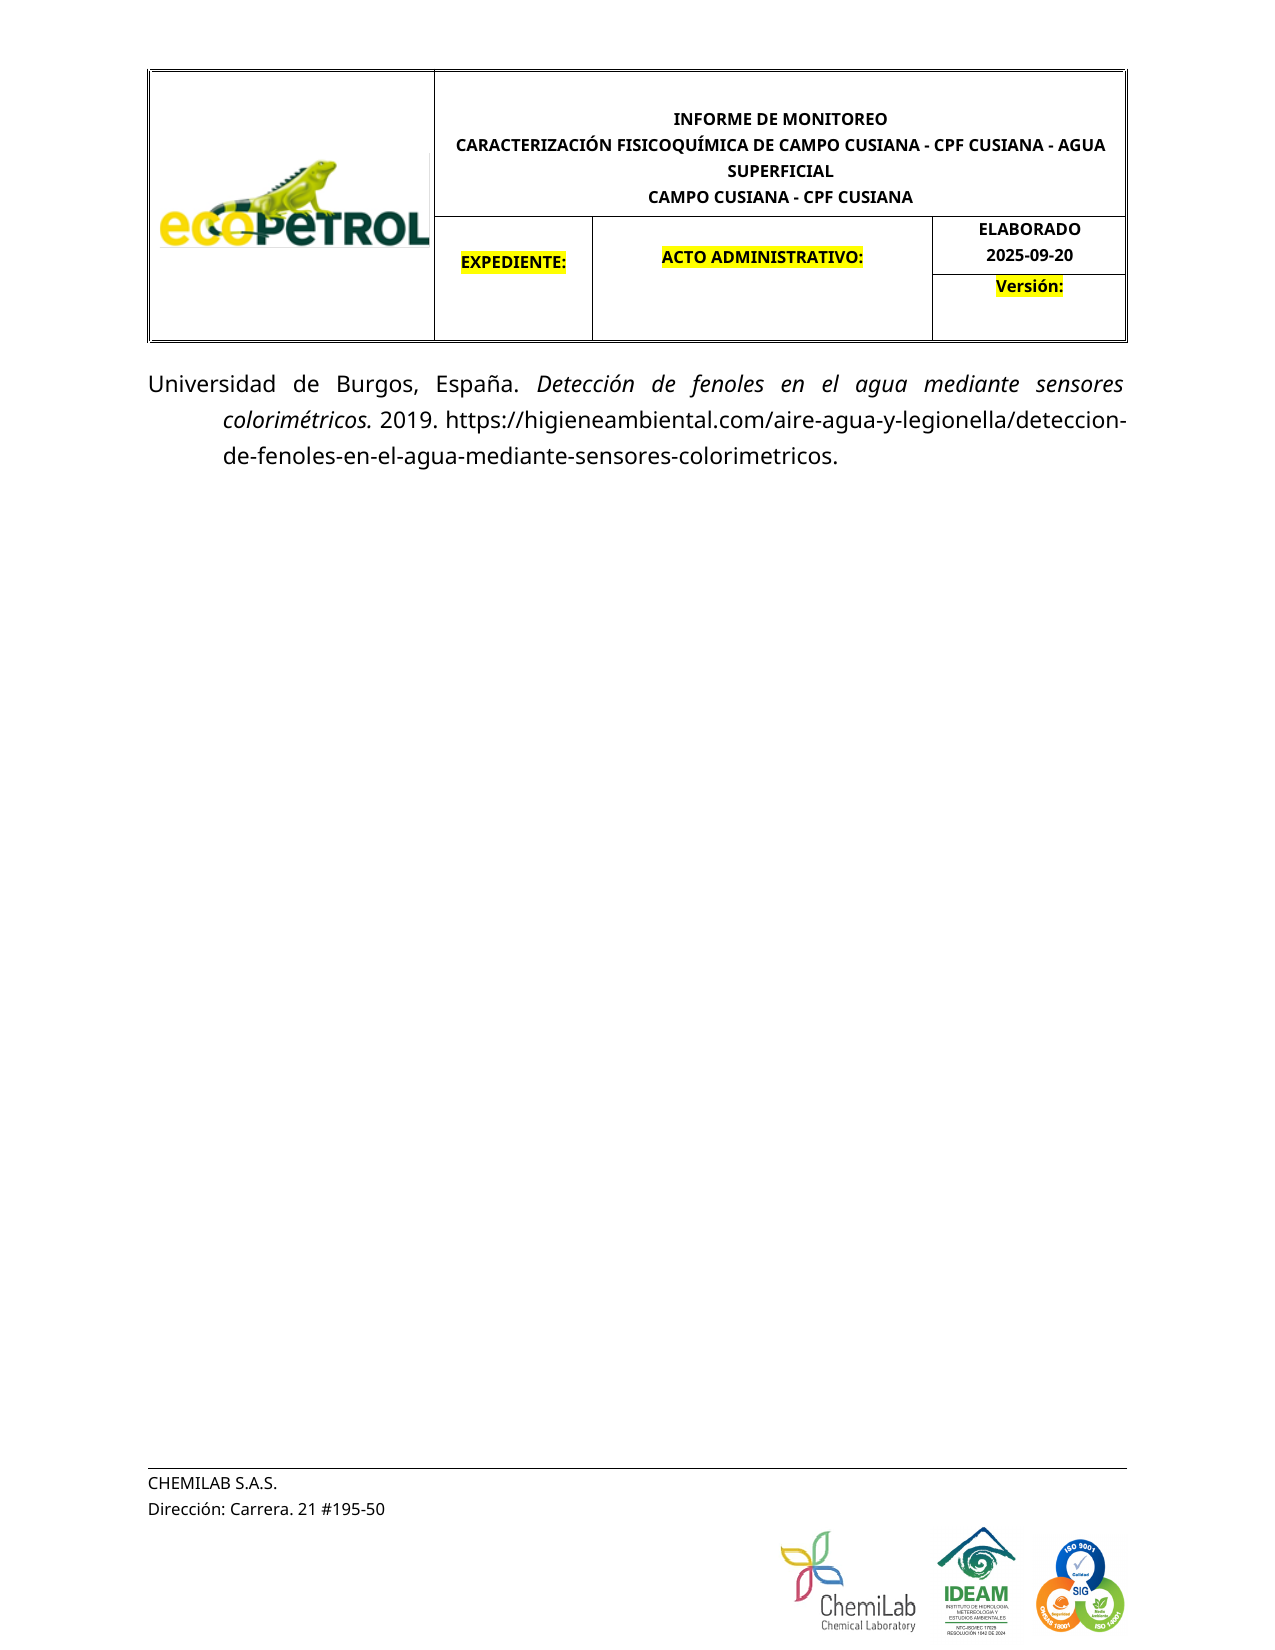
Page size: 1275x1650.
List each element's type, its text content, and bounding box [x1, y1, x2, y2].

picture [159, 153, 432, 250]
text Universidad de Burgos, España. Detección de fenoles en el agua mediante sensores colorimétricos. 2019. https://higieneambiental.com/aire-agua-y-legionella/deteccion-de-fenoles-en-el-agua-mediante-sensores-colorimetricos. [148, 368, 1127, 471]
picture [1032, 1534, 1128, 1636]
picture [775, 1523, 1024, 1647]
